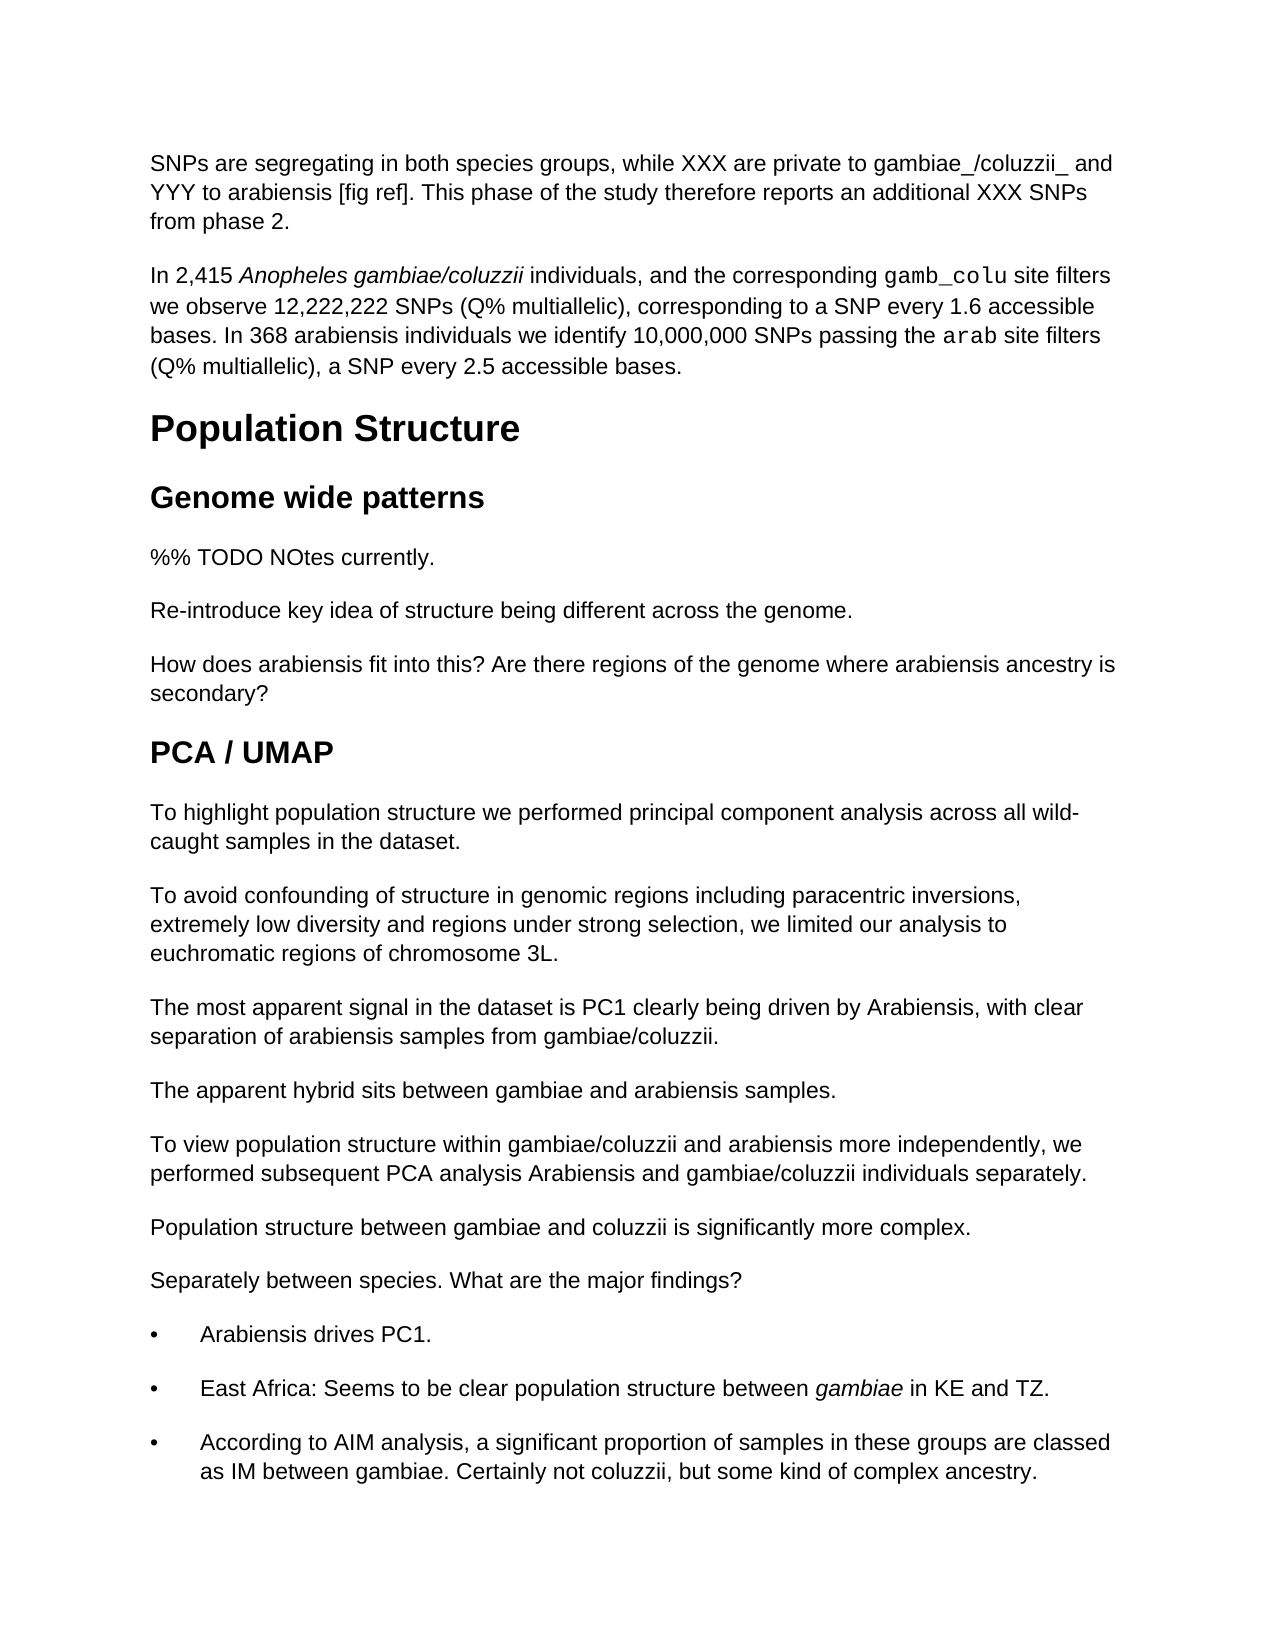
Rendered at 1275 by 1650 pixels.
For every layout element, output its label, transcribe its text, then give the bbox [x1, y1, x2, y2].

text The most apparent signal in the dataset is PC1 clearly being driven by Arabiensis, with clear separation of arabiensis samples from gambiae/coluzzii. [150, 994, 1125, 1049]
text Separately between species. What are the major findings? [150, 1267, 1125, 1294]
text To view population structure within gambiae/coluzzii and arabiensis more independently, we performed subsequent PCA analysis Arabiensis and gambiae/coluzzii individuals separately. [150, 1131, 1125, 1186]
subtitle PCA / UMAP [150, 734, 1125, 770]
text The apparent hybrid sits between gambiae and arabiensis samples. [150, 1077, 1125, 1103]
text %% TODO NOtes currently. [150, 543, 1125, 570]
list Arabiensis drives PC1. [150, 1321, 1125, 1348]
text In 2,415 Anopheles gambiae/coluzzii individuals, and the corresponding gamb_colu site filters we observe 12,222,222 SNPs (Q% multiallelic), corresponding to a SNP every 1.6 accessible bases. In 368 arabiensis individuals we identify 10,000,000 SNPs passing the arab site filters (Q% multiallelic), a SNP every 2.5 accessible bases. [150, 262, 1125, 379]
text To avoid confounding of structure in genomic regions including paracentric inversions, extremely low diversity and regions under strong selection, we limited our analysis to euchromatic regions of chromosome 3L. [150, 882, 1125, 966]
text Population structure between gambiae and coluzzii is significantly more complex. [150, 1213, 1125, 1240]
subtitle Genome wide patterns [150, 479, 1125, 515]
text How does arabiensis fit into this? Are there regions of the genome where arabiensis ancestry is secondary? [150, 651, 1125, 707]
list East Africa: Seems to be clear population structure between gambiae in KE and TZ. [150, 1375, 1125, 1402]
list According to AIM analysis, a significant proportion of samples in these groups are classed as IM between gambiae. Certainly not coluzzii, but some kind of complex ancestry. [150, 1429, 1125, 1484]
text To highlight population structure we performed principal component analysis across all wild-caught samples in the dataset. [150, 799, 1125, 854]
text Re-introduce key idea of structure being different across the genome. [150, 597, 1125, 624]
subtitle Population Structure [150, 407, 1125, 450]
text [150, 150, 1125, 234]
